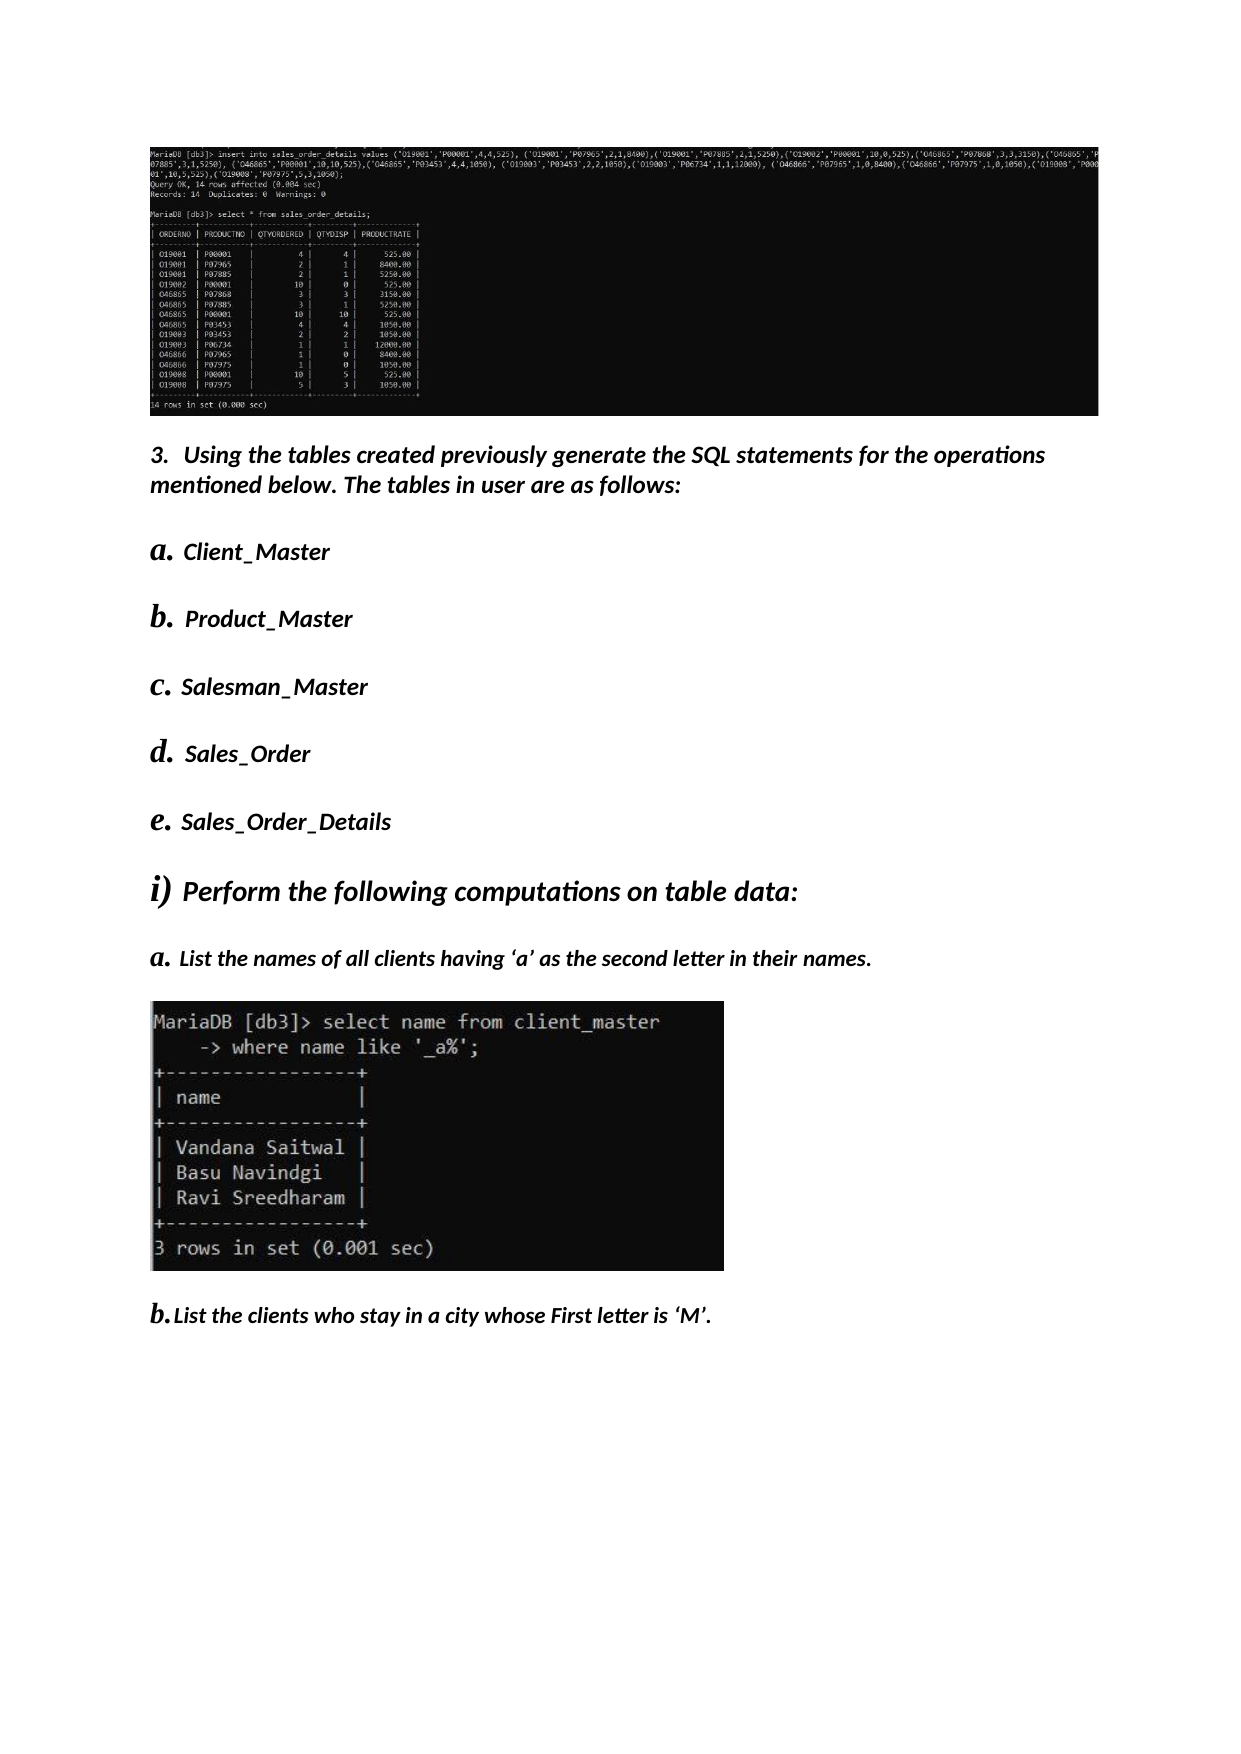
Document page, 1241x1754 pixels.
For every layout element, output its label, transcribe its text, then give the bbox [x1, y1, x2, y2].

picture [150, 1001, 724, 1271]
list Client_Master [150, 529, 1138, 567]
list List the names of all clients having ‘a’ as the second letter in their names. [150, 939, 1138, 972]
list Product_Master [150, 596, 1138, 635]
list Sales_Order [150, 731, 1138, 770]
list Salesman_Master [150, 664, 1138, 702]
subtitle Using the tables created previously generate the SQL statements for the operations mentioned below. The tables in user are as follows: [150, 439, 1083, 500]
picture [150, 147, 1099, 416]
list Sales_Order_Details [150, 799, 1138, 837]
list Perform the following computations on table data: [150, 867, 1138, 910]
